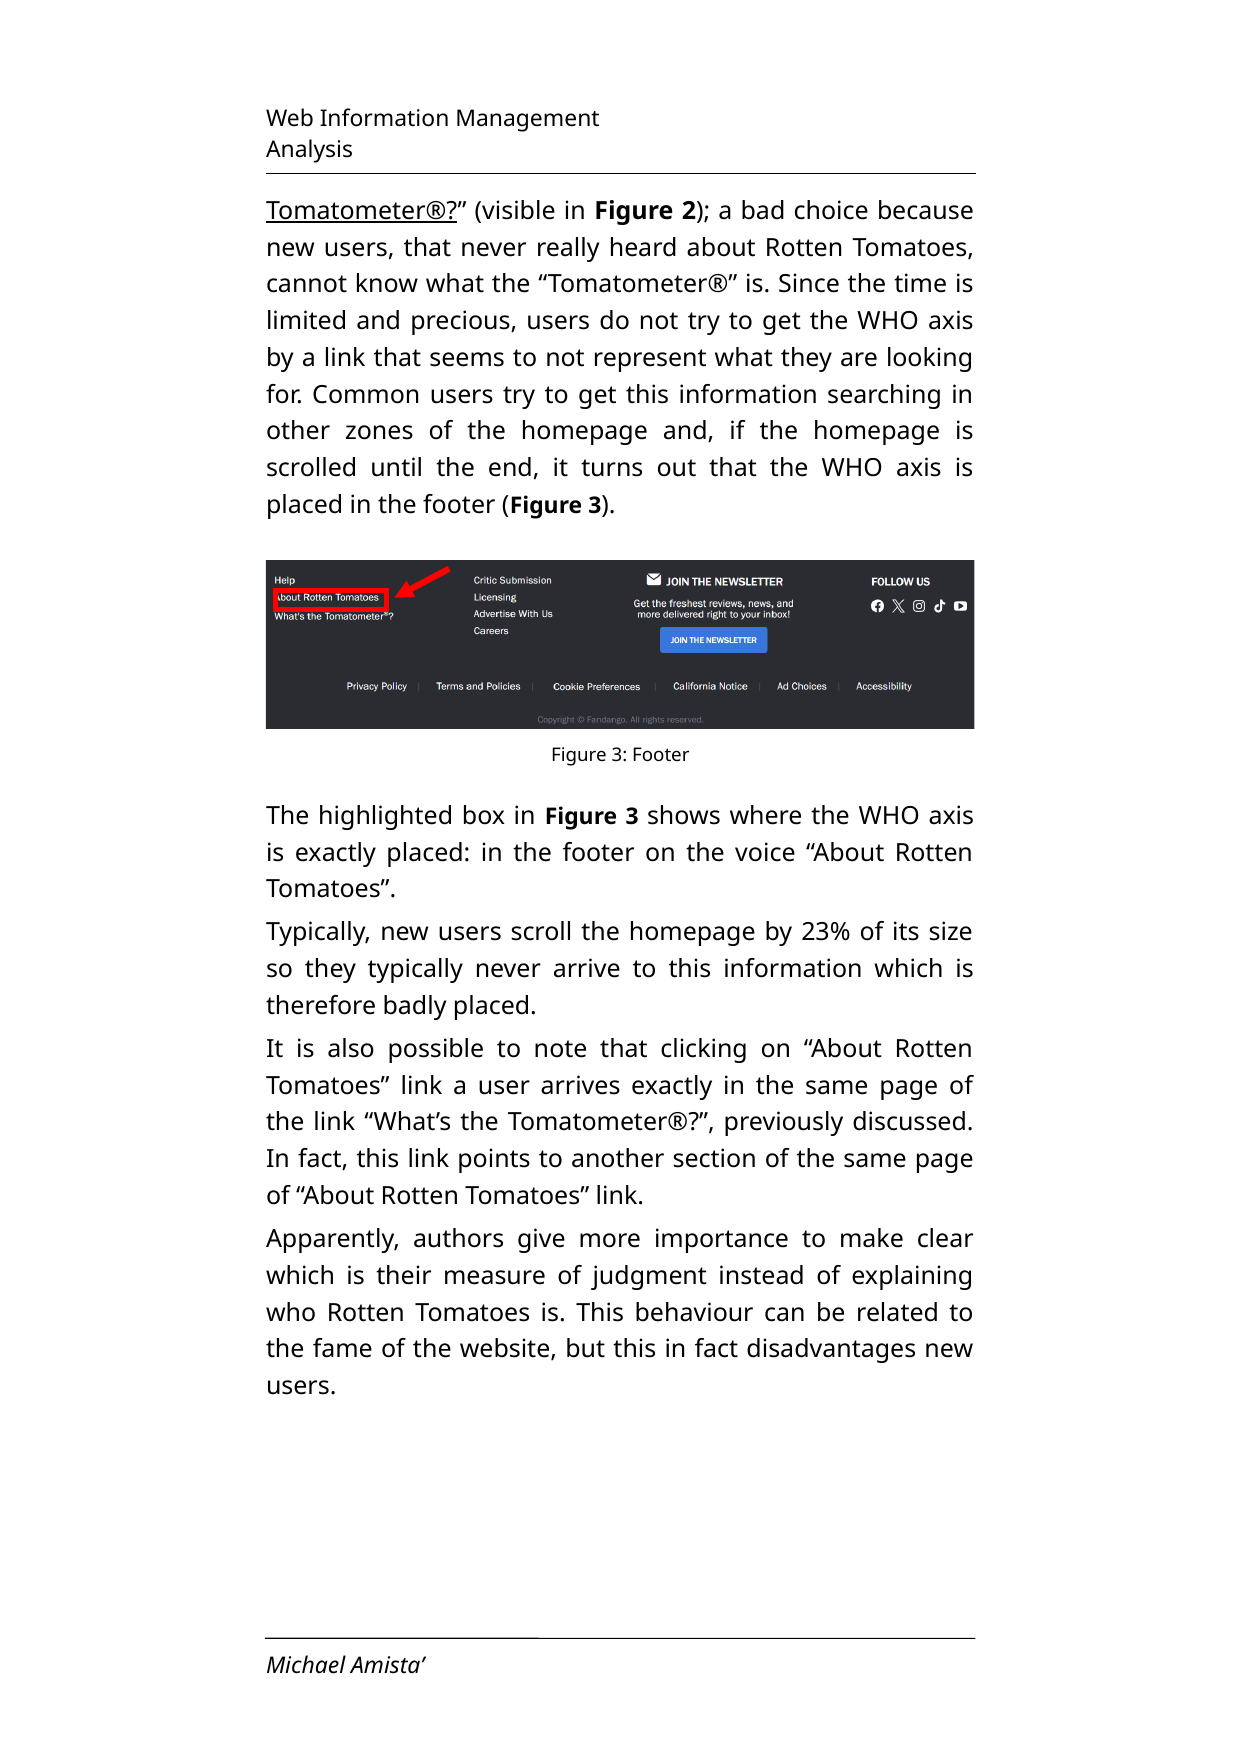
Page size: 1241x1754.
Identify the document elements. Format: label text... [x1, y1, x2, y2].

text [266, 192, 974, 521]
text It is also possible to note that clicking on “About Rotten Tomatoes” link a user arrives exactly in the same page of the link “What’s the Tomatometer®?”, previously discussed. In fact, this link points to another section of the same page of “About Rotten Tomatoes” link. [266, 1031, 974, 1212]
text The highlighted box in Figure 3 shows where the WHO axis is exactly placed: in the footer on the voice “About Rotten Tomatoes”. [266, 797, 974, 905]
text Apparently, authors give more importance to make clear which is their measure of judgment instead of explaining who Rotten Tomatoes is. This behaviour can be related to the fame of the website, but this in fact disadvantages new users. [266, 1221, 974, 1402]
picture [265, 560, 975, 729]
text Figure 3: Footer [266, 742, 974, 767]
text Typically, new users scroll the homepage by 23% of its size so they typically never arrive to this information which is therefore badly placed. [266, 914, 974, 1022]
